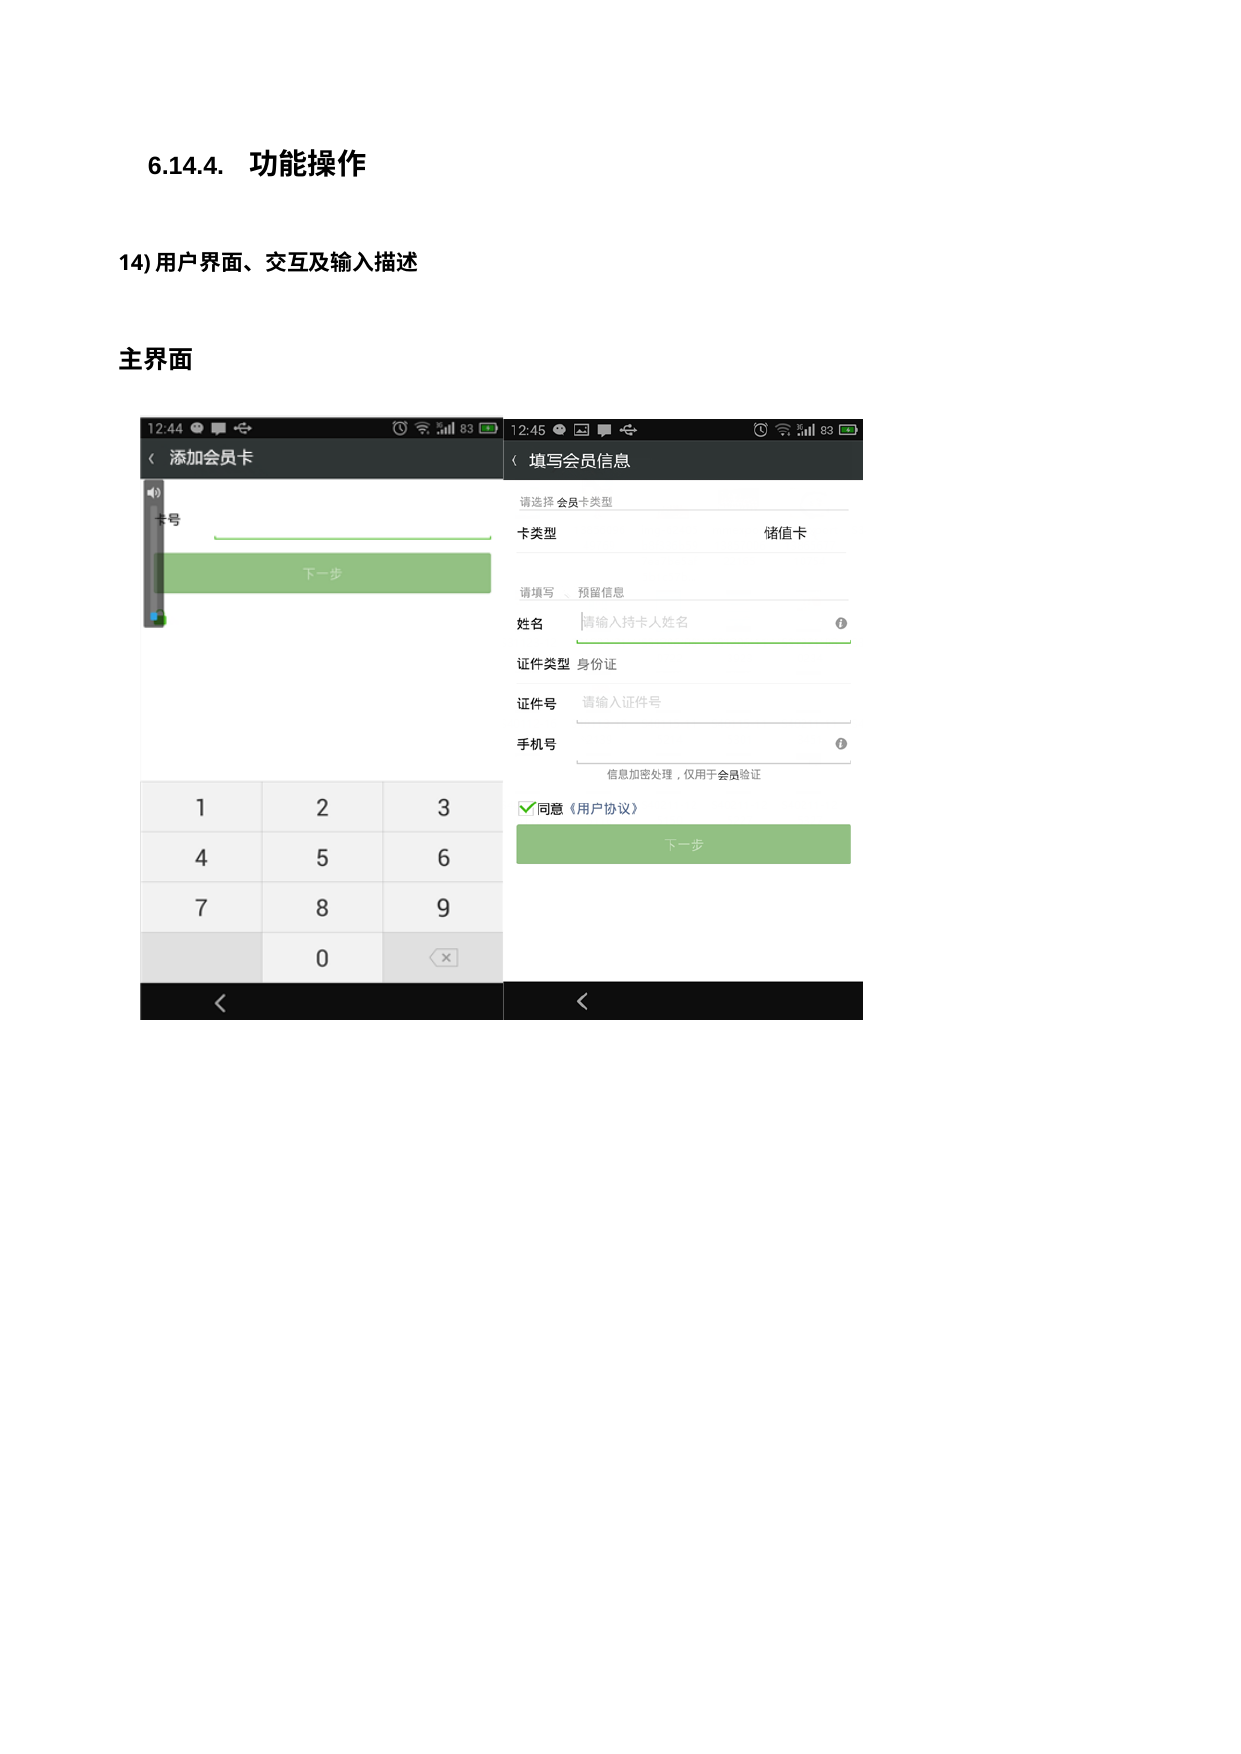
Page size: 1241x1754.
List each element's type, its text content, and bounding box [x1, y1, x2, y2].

subtitle 功能操作 [148, 129, 1122, 194]
subtitle 用户界面、交互及输入描述 [118, 245, 1122, 277]
subtitle 主界面 [118, 325, 1122, 390]
picture [140, 415, 863, 1020]
